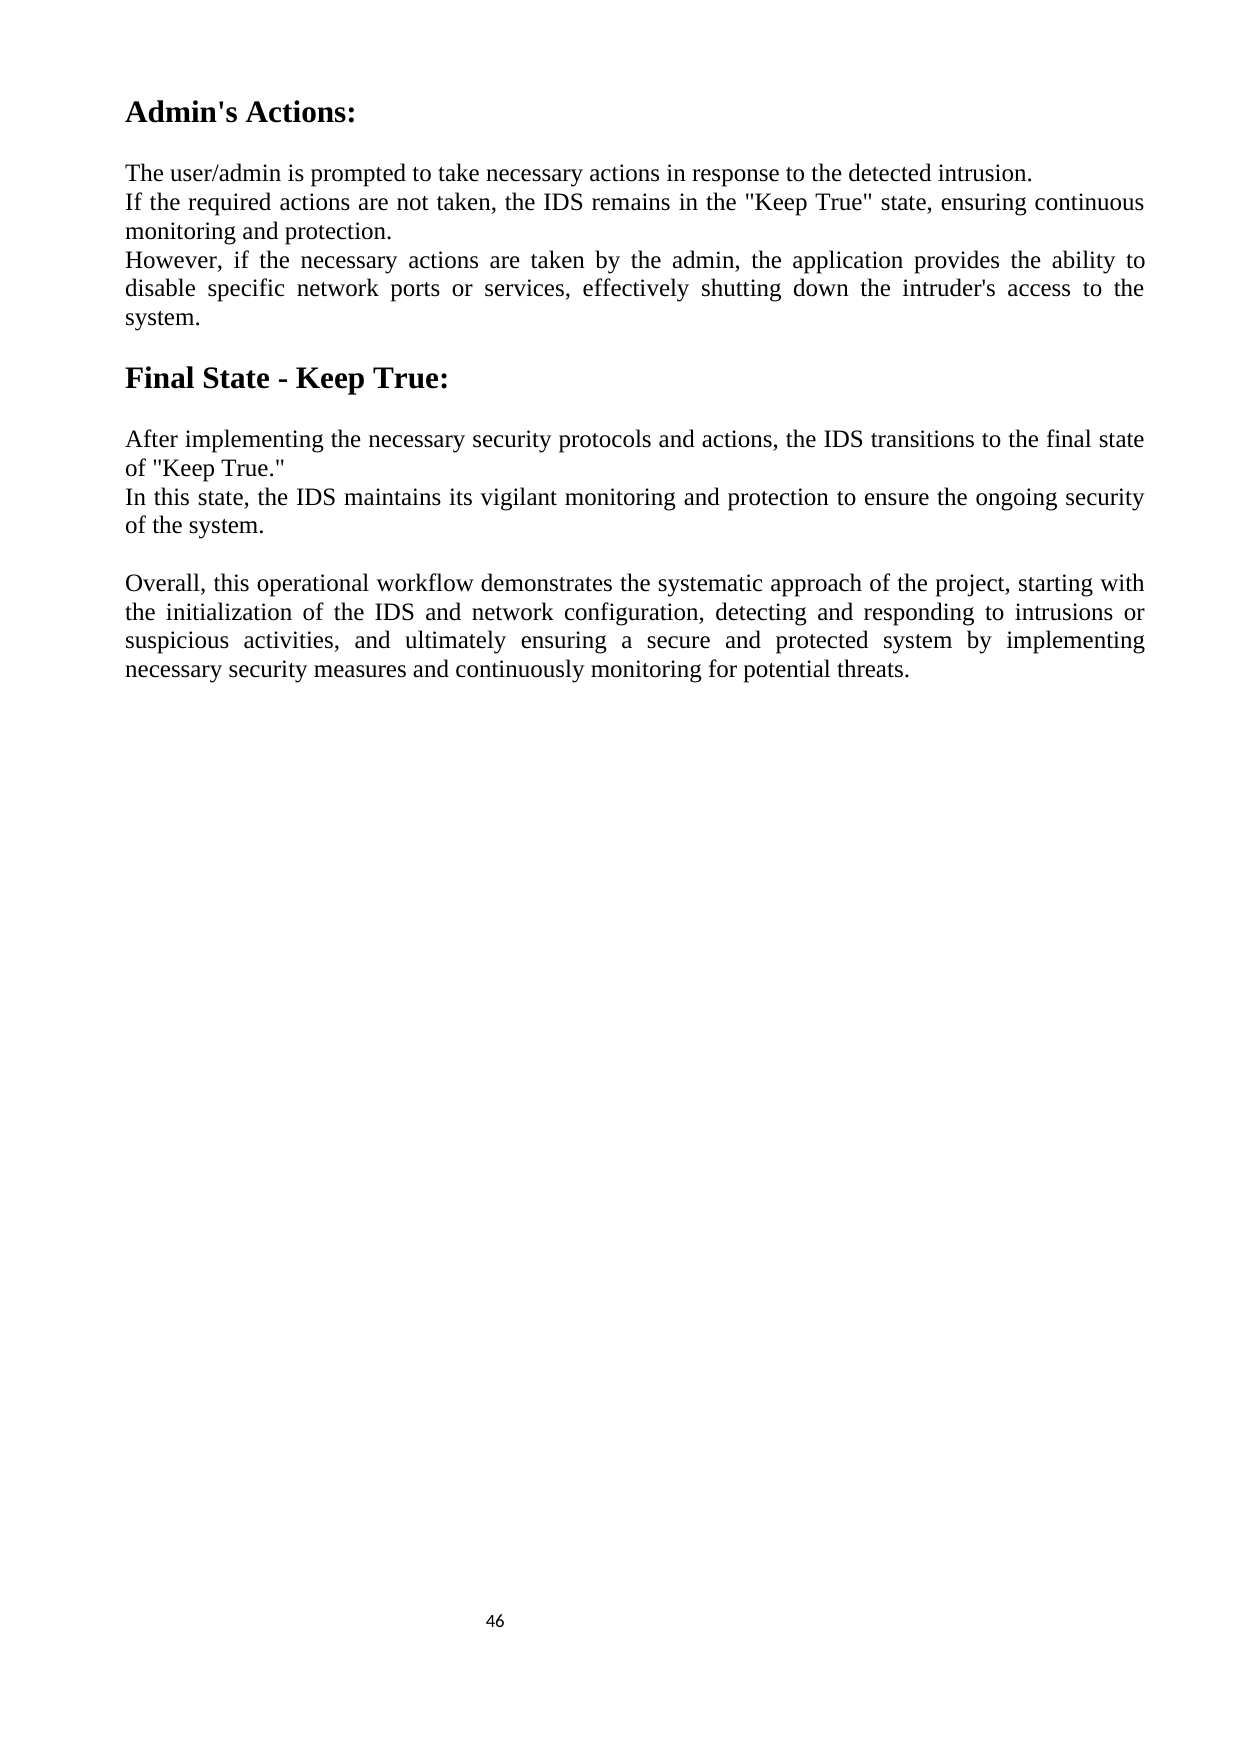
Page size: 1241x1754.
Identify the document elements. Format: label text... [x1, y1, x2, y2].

text Final State - Keep True: [125, 360, 1146, 396]
text If the required actions are not taken, the IDS remains in the "Keep True" state, ensuring continuous monitoring and protection. [125, 187, 1146, 245]
text In this state, the IDS maintains its vigilant monitoring and protection to ensure the ongoing security of the system. [125, 482, 1146, 539]
text However, if the necessary actions are taken by the admin, the application provides the ability to disable specific network ports or services, effectively shutting down the intruder's access to the system. [125, 245, 1146, 331]
text Overall, this operational workflow demonstrates the systematic approach of the project, starting with the initialization of the IDS and network configuration, detecting and responding to intrusions or suspicious activities, and ultimately ensuring a secure and protected system by implementing necessary security measures and continuously monitoring for potential threats. [125, 568, 1146, 683]
text The user/admin is prompted to take necessary actions in response to the detected intrusion. [125, 158, 1146, 187]
text After implementing the necessary security protocols and actions, the IDS transitions to the final state of "Keep True." [125, 424, 1146, 482]
text Admin's Actions: [125, 94, 1146, 130]
